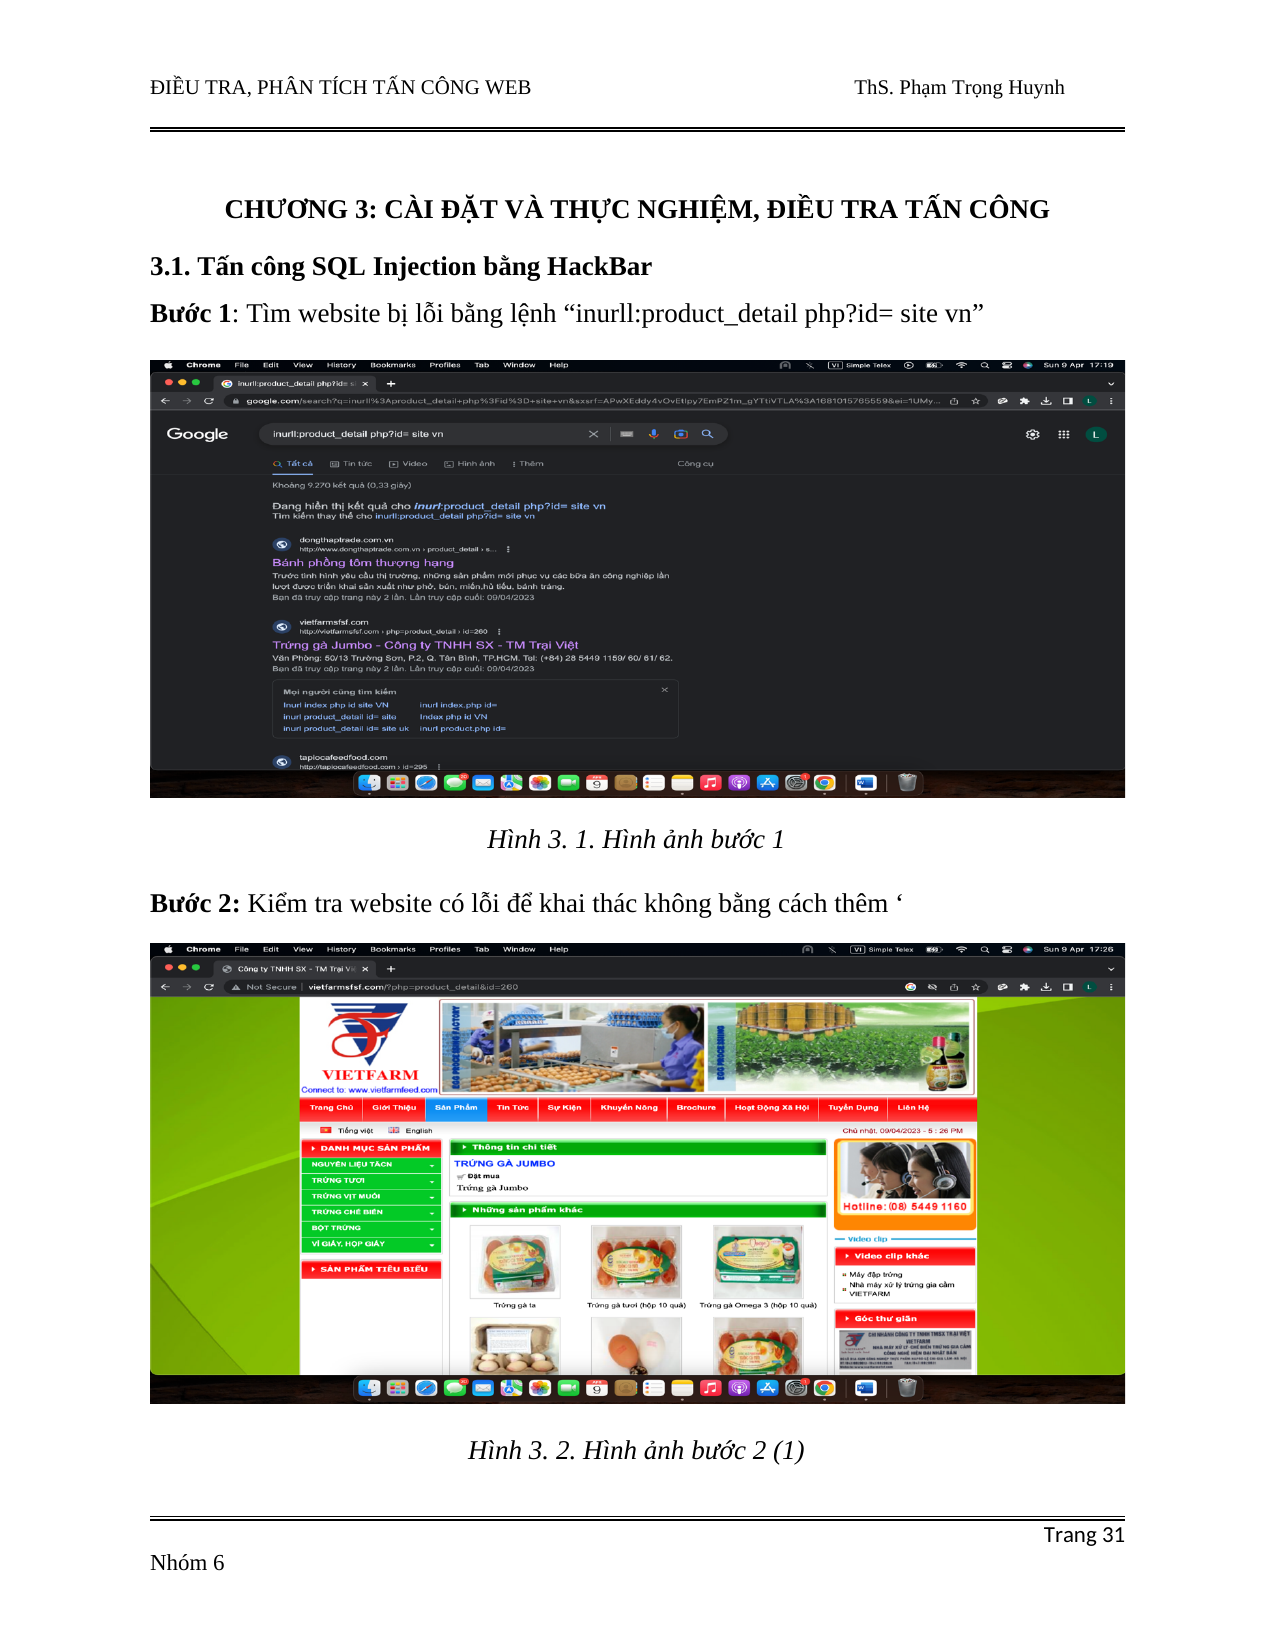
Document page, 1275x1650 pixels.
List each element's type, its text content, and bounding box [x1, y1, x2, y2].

text Bước 2: Kiểm tra website có lỗi để khai thác không bằng cách thêm ‘ [150, 887, 1125, 918]
picture [150, 360, 1125, 798]
text Hình 3. 1. Hình ảnh bước 1 [150, 823, 1125, 854]
picture [150, 943, 1125, 1404]
text Hình 3. 2. Hình ảnh bước 2 (1) [150, 1434, 1125, 1466]
text Bước 1: Tìm website bị lỗi bằng lệnh “inurll:product_detail php?id= site vn” [150, 297, 1125, 328]
text CHƯƠNG 3: CÀI ĐẶT VÀ THỰC NGHIỆM, ĐIỀU TRA TẤN CÔNG [150, 193, 1125, 224]
subtitle 3.1. Tấn công SQL Injection bằng HackBar [150, 250, 1125, 281]
